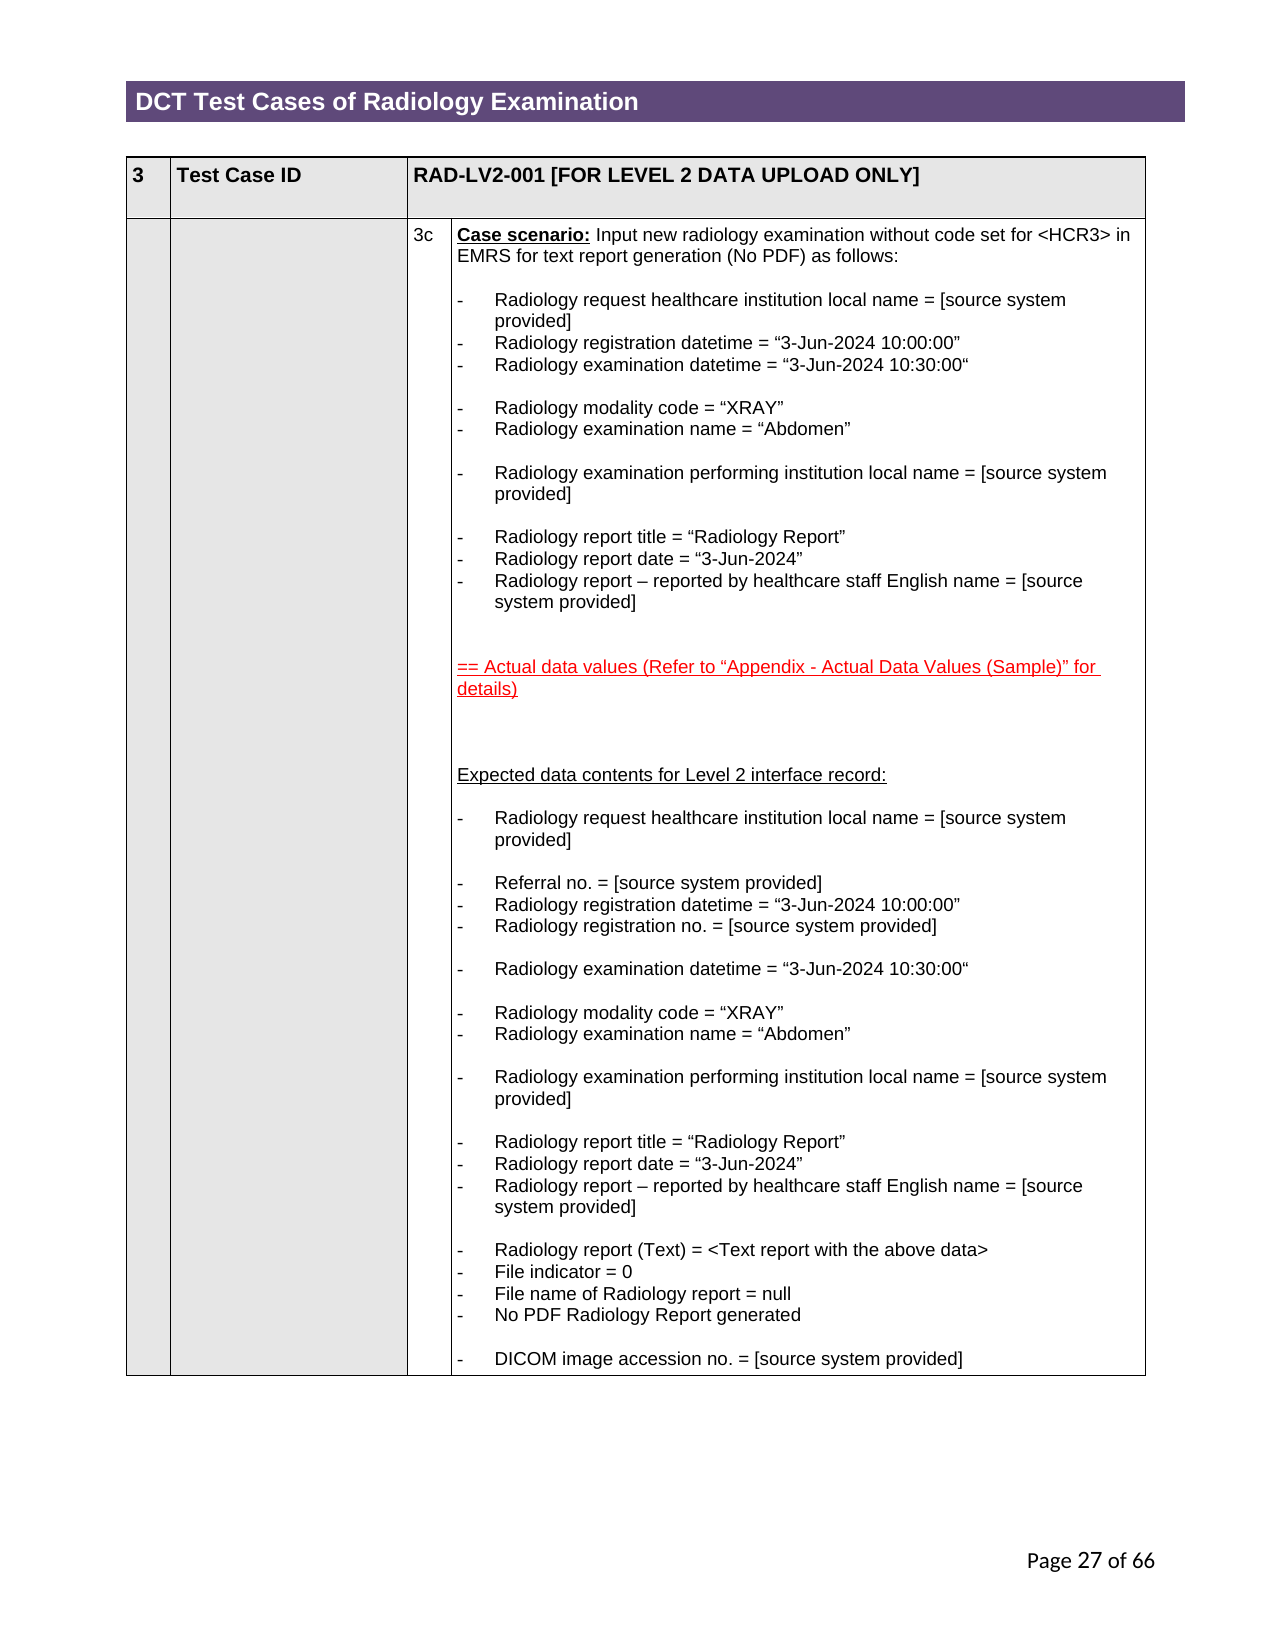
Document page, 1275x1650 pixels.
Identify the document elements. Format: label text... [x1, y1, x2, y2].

table_header 3 [127, 158, 170, 217]
table_header Test Case ID [171, 158, 407, 217]
table_header RAD-LV2-001 [FOR LEVEL 2 DATA UPLOAD ONLY] [408, 158, 1145, 217]
table_cell 3c [408, 219, 451, 1375]
table_cell Case scenario: Input new radiology examination without code set for <HCR3> in EMRS for text report generation (No PDF) as follows: Radiology request healthcare institution local name = [source system provided] Radiology registration datetime = “3-Jun-2024 10:00:00” Radiology examination datetime = “3-Jun-2024 10:30:00“ Radiology modality code = “XRAY” Radiology examination name = “Abdomen” Radiology examination performing institution local name = [source system provided] Radiology report title = “Radiology Report” Radiology report date = “3-Jun-2024” Radiology report – reported by healthcare staff English name = [source system provided] == Actual data values (Refer to “Appendix - Actual Data Values (Sample)” for details) Expected data contents for Level 2 interface record: Radiology request healthcare institution local name = [source system provided] Referral no. = [source system provided] Radiology registration datetime = “3-Jun-2024 10:00:00” Radiology registration no. = [source system provided] Radiology examination datetime = “3-Jun-2024 10:30:00“ Radiology modality code = “XRAY” Radiology examination name = “Abdomen” Radiology examination performing institution local name = [source system provided] Radiology report title = “Radiology Report” Radiology report date = “3-Jun-2024” Radiology report – reported by healthcare staff English name = [source system provided] Radiology report (Text) = <Text report with the above data> File indicator = 0 File name of Radiology report = null No PDF Radiology Report generated DICOM image accession no. = [source system provided] [452, 219, 1145, 1375]
